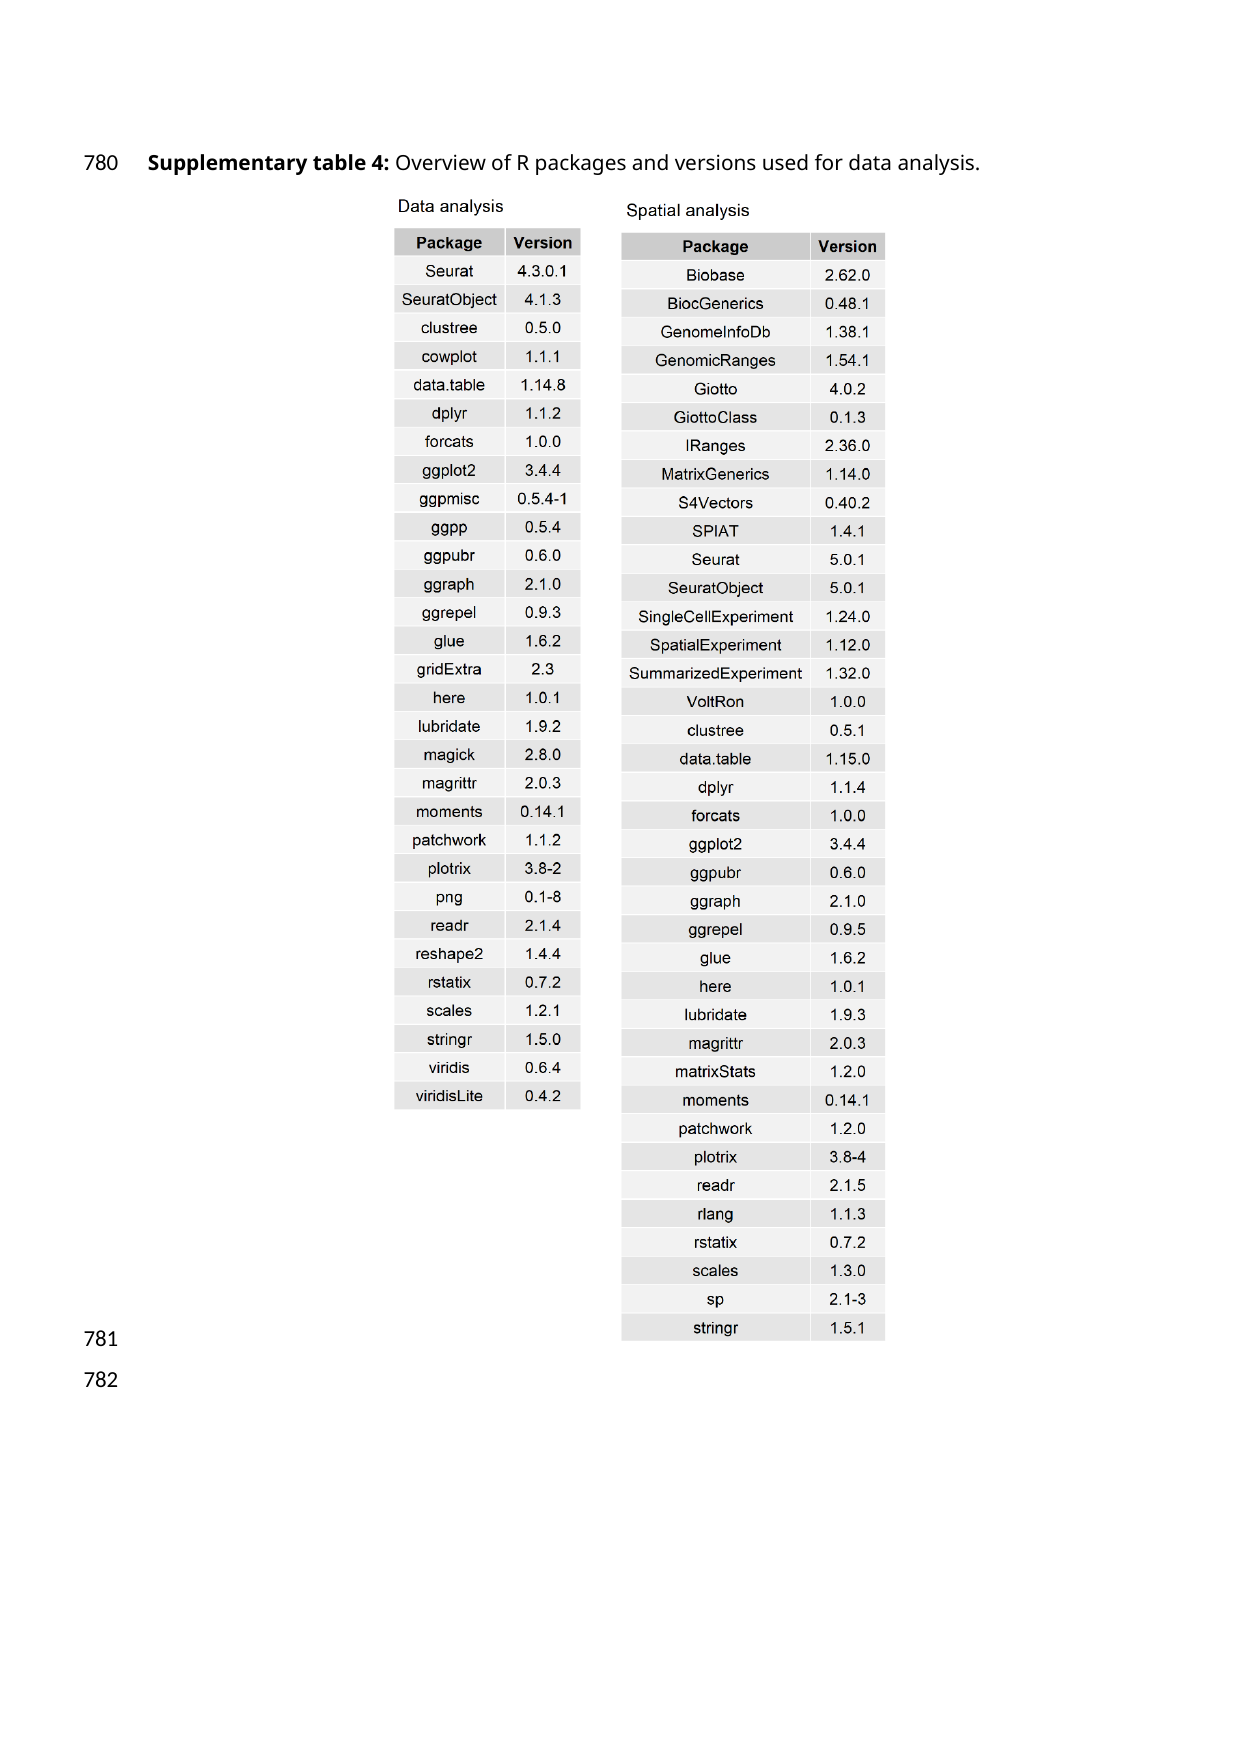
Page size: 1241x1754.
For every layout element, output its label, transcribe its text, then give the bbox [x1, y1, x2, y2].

text Supplementary table 4: Overview of R packages and versions used for data analysis. [148, 148, 1093, 176]
picture [147, 195, 1093, 1346]
